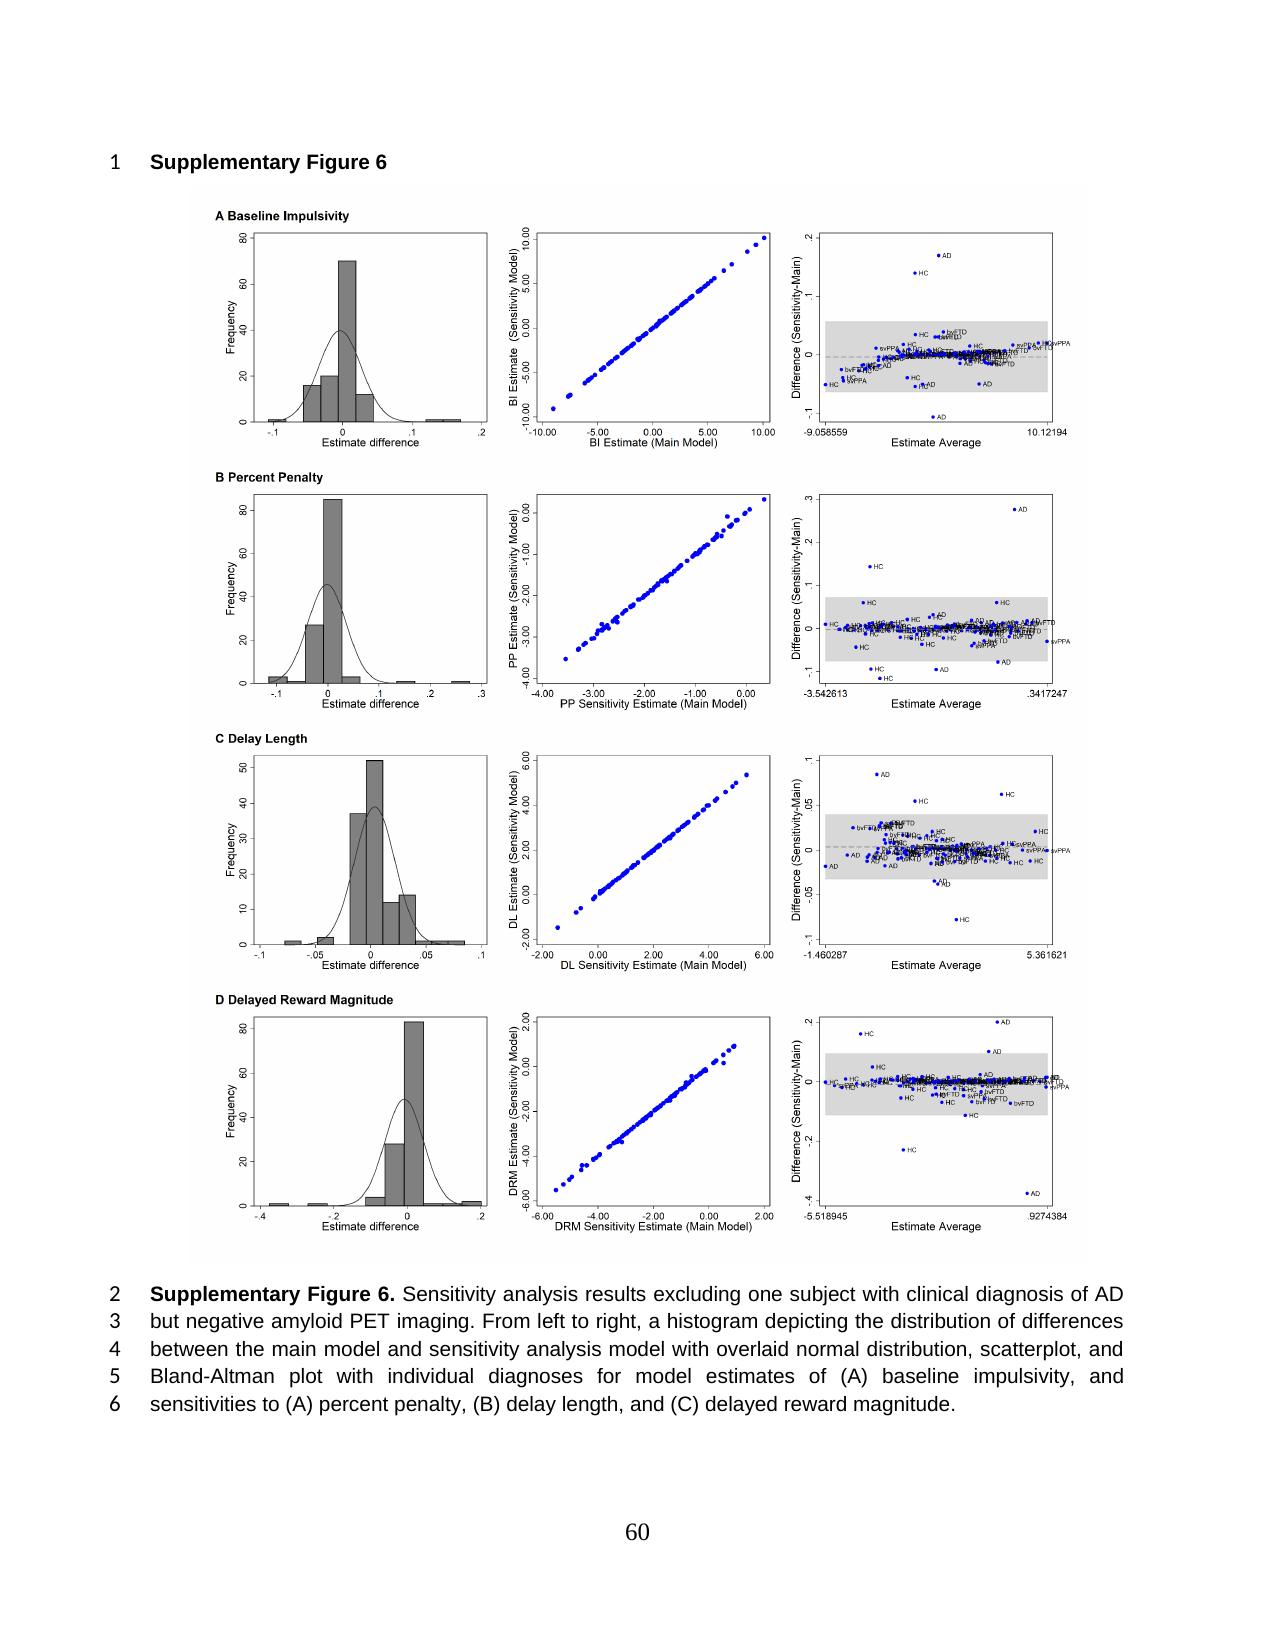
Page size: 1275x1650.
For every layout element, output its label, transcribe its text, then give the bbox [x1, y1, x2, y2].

subtitle Supplementary Figure 6 [150, 150, 1125, 174]
picture [187, 186, 1088, 1266]
